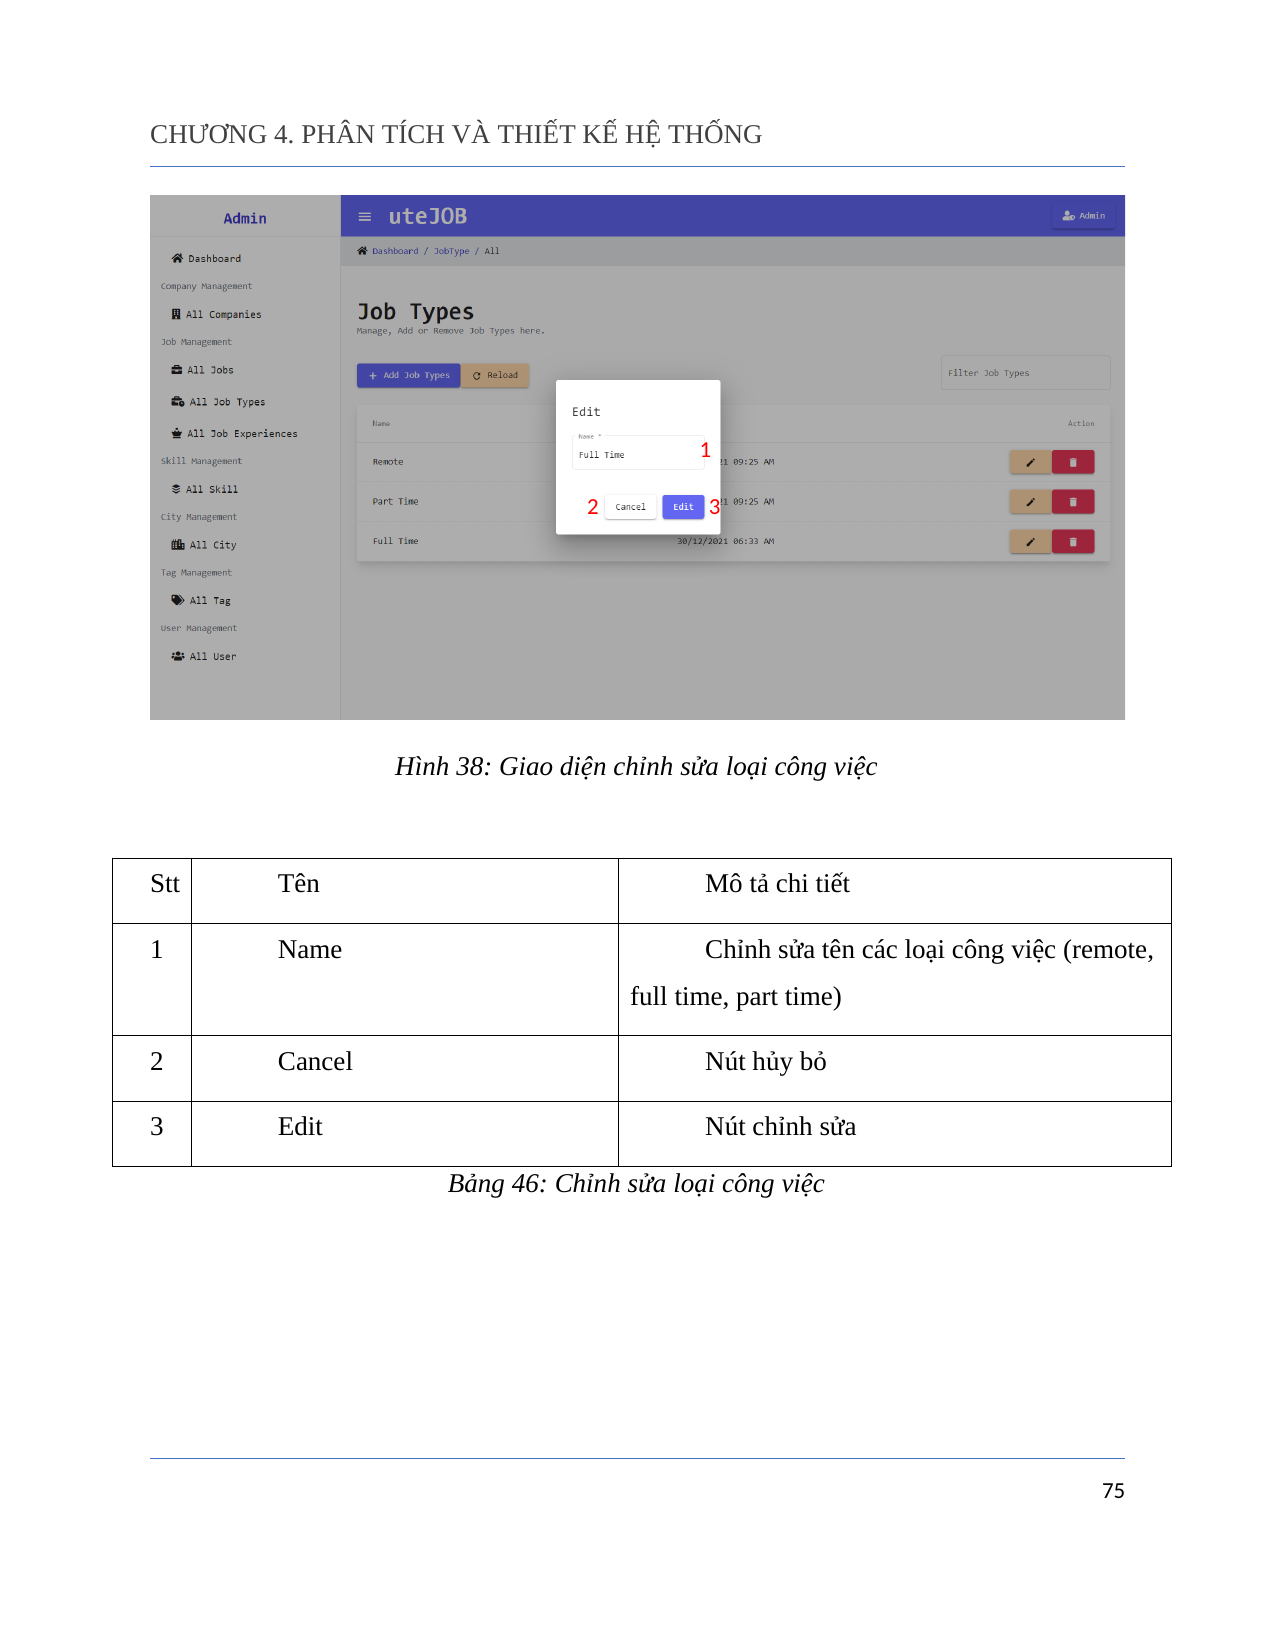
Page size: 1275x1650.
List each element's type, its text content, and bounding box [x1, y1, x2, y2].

table_cell Nút hủy bỏ [619, 1036, 1171, 1101]
table_cell Chỉnh sửa tên các loại công việc (remote, full time, part time) [619, 924, 1171, 1035]
table_header Mô tả chi tiết [619, 859, 1171, 923]
picture [150, 195, 1125, 720]
table_cell 1 [113, 924, 191, 1035]
text Hình 38: Giao diện chỉnh sửa loại công việc [150, 750, 1125, 782]
table_cell Name [192, 924, 618, 1035]
table_cell 3 [113, 1102, 191, 1166]
table_header Stt [113, 859, 191, 923]
text Bảng 46: Chỉnh sửa loại công việc [150, 1167, 1125, 1198]
table_cell 2 [113, 1036, 191, 1101]
table_cell Cancel [192, 1036, 618, 1101]
table_cell Nút chỉnh sửa [619, 1102, 1171, 1166]
table_header Tên [192, 859, 618, 923]
table_cell Edit [192, 1102, 618, 1166]
